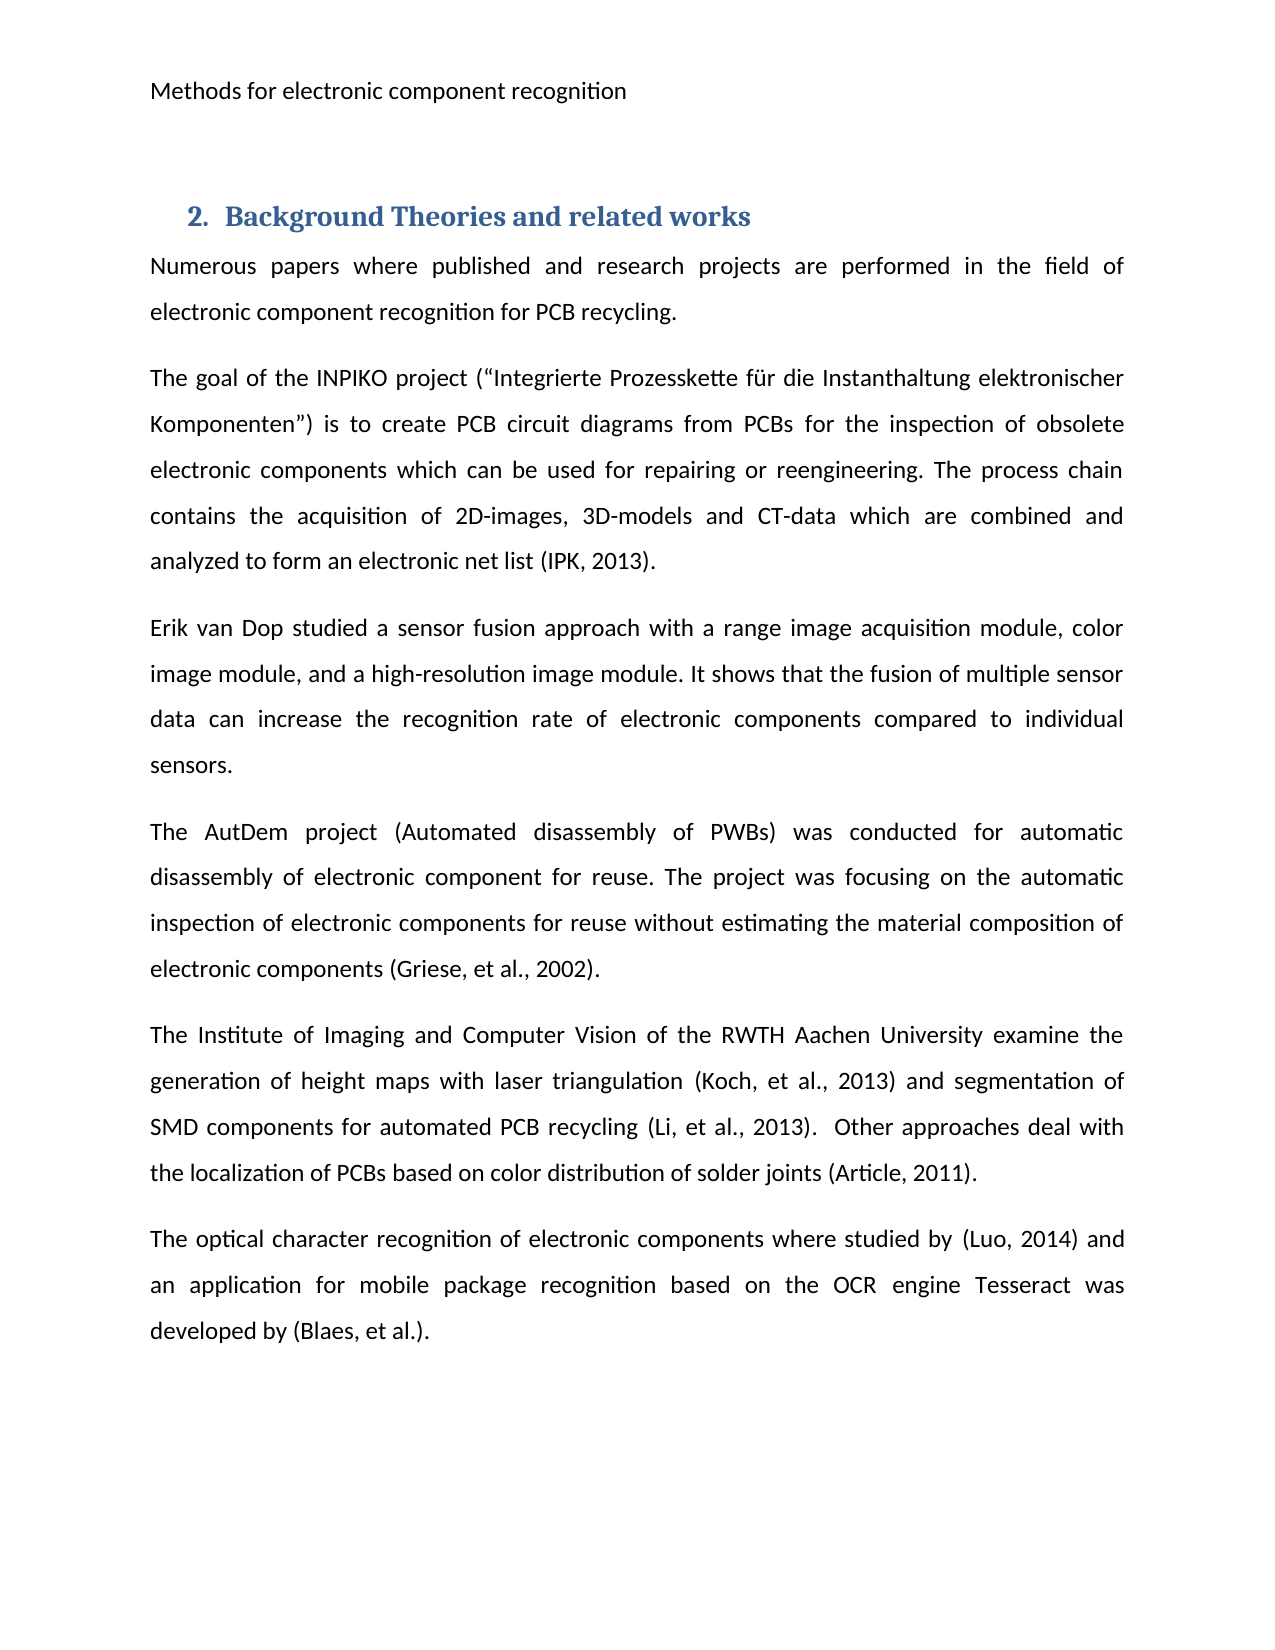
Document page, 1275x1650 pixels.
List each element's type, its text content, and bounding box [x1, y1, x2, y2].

text Erik van Dop studied a sensor fusion approach with a range image acquisition module, color image module, and a high-resolution image module. It shows that the fusion of multiple sensor data can increase the recognition rate of electronic components compared to individual sensors. [150, 612, 1125, 780]
text The optical character recognition of electronic components where studied by and an application for mobile package recognition based on the OCR engine Tesseract was developed by . [150, 1223, 1125, 1345]
text The goal of the INPIKO project (“Integrierte Prozesskette für die Instanthaltung elektronischer Komponenten”) is to create PCB circuit diagrams from PCBs for the inspection of obsolete electronic components which can be used for repairing or reengineering. The process chain contains the acquisition of 2D-images, 3D-models and CT-data which are combined and analyzed to form an electronic net list . [150, 363, 1125, 576]
text The Institute of Imaging and Computer Vision of the RWTH Aachen University examine the generation of height maps with laser triangulation and segmentation of SMD components for automated PCB recycling . Other approaches deal with the localization of PCBs based on color distribution of solder joints . [150, 1019, 1125, 1187]
text The AutDem project (Automated disassembly of PWBs) was conducted for automatic disassembly of electronic component for reuse. The project was focusing on the automatic inspection of electronic components for reuse without estimating the material composition of electronic components . [150, 816, 1125, 983]
text Numerous papers where published and research projects are performed in the field of electronic component recognition for PCB recycling. [150, 250, 1125, 327]
subtitle Background Theories and related works [187, 200, 1125, 233]
